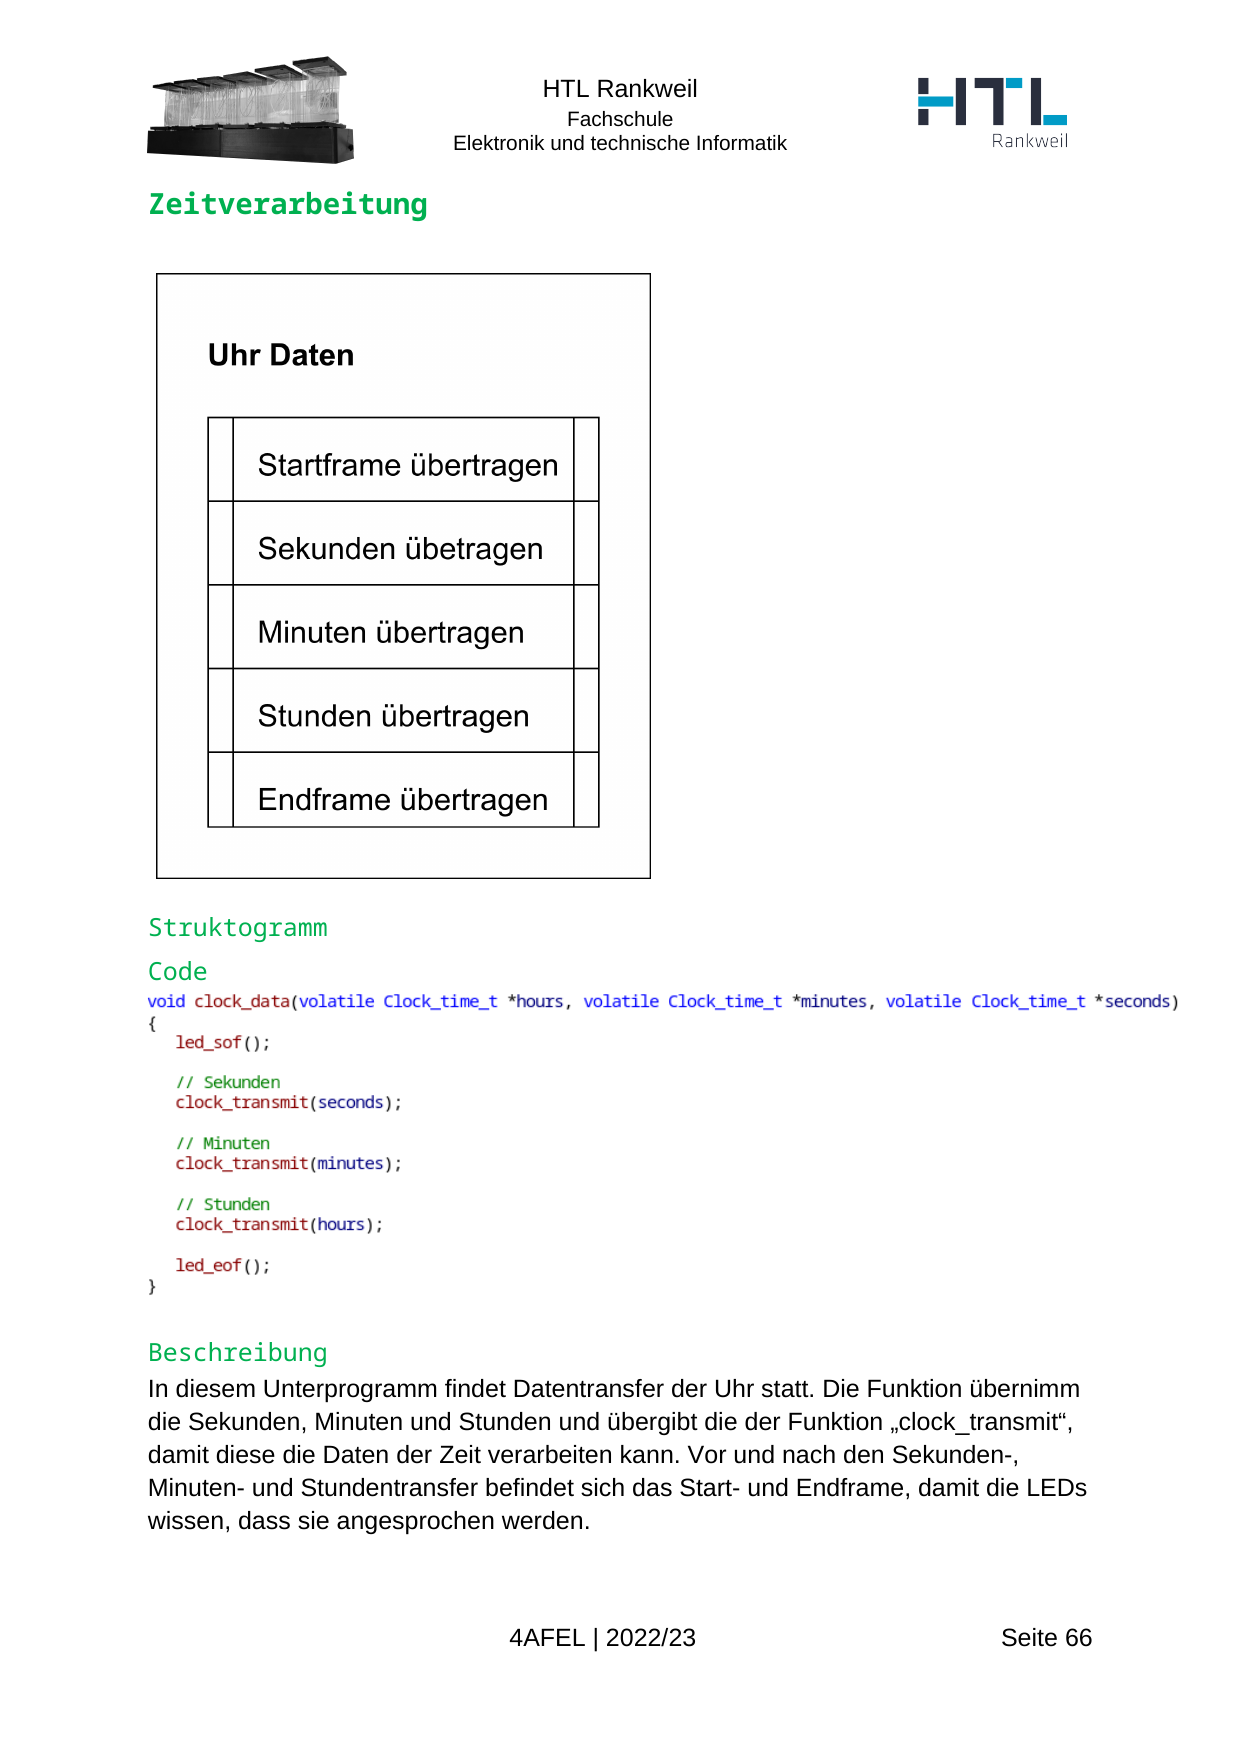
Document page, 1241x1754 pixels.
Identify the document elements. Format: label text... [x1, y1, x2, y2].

text In diesem Unterprogramm findet Datentransfer der Uhr statt. Die Funktion übernimm die Sekunden, Minuten und Stunden und übergibt die der Funktion „clock_transmit“, damit diese die Daten der Zeit verarbeiten kann. Vor und nach den Sekunden-, Minuten- und Stundentransfer befindet sich das Start- und Endframe, damit die LEDs wissen, dass sie angesprochen werden. [148, 1374, 1093, 1535]
subtitle Zeitverarbeitung [148, 183, 1093, 223]
picture [147, 264, 667, 895]
picture [147, 56, 354, 164]
picture [910, 70, 1076, 152]
subtitle Code [148, 953, 1093, 987]
subtitle Beschreibung [148, 1335, 1093, 1369]
